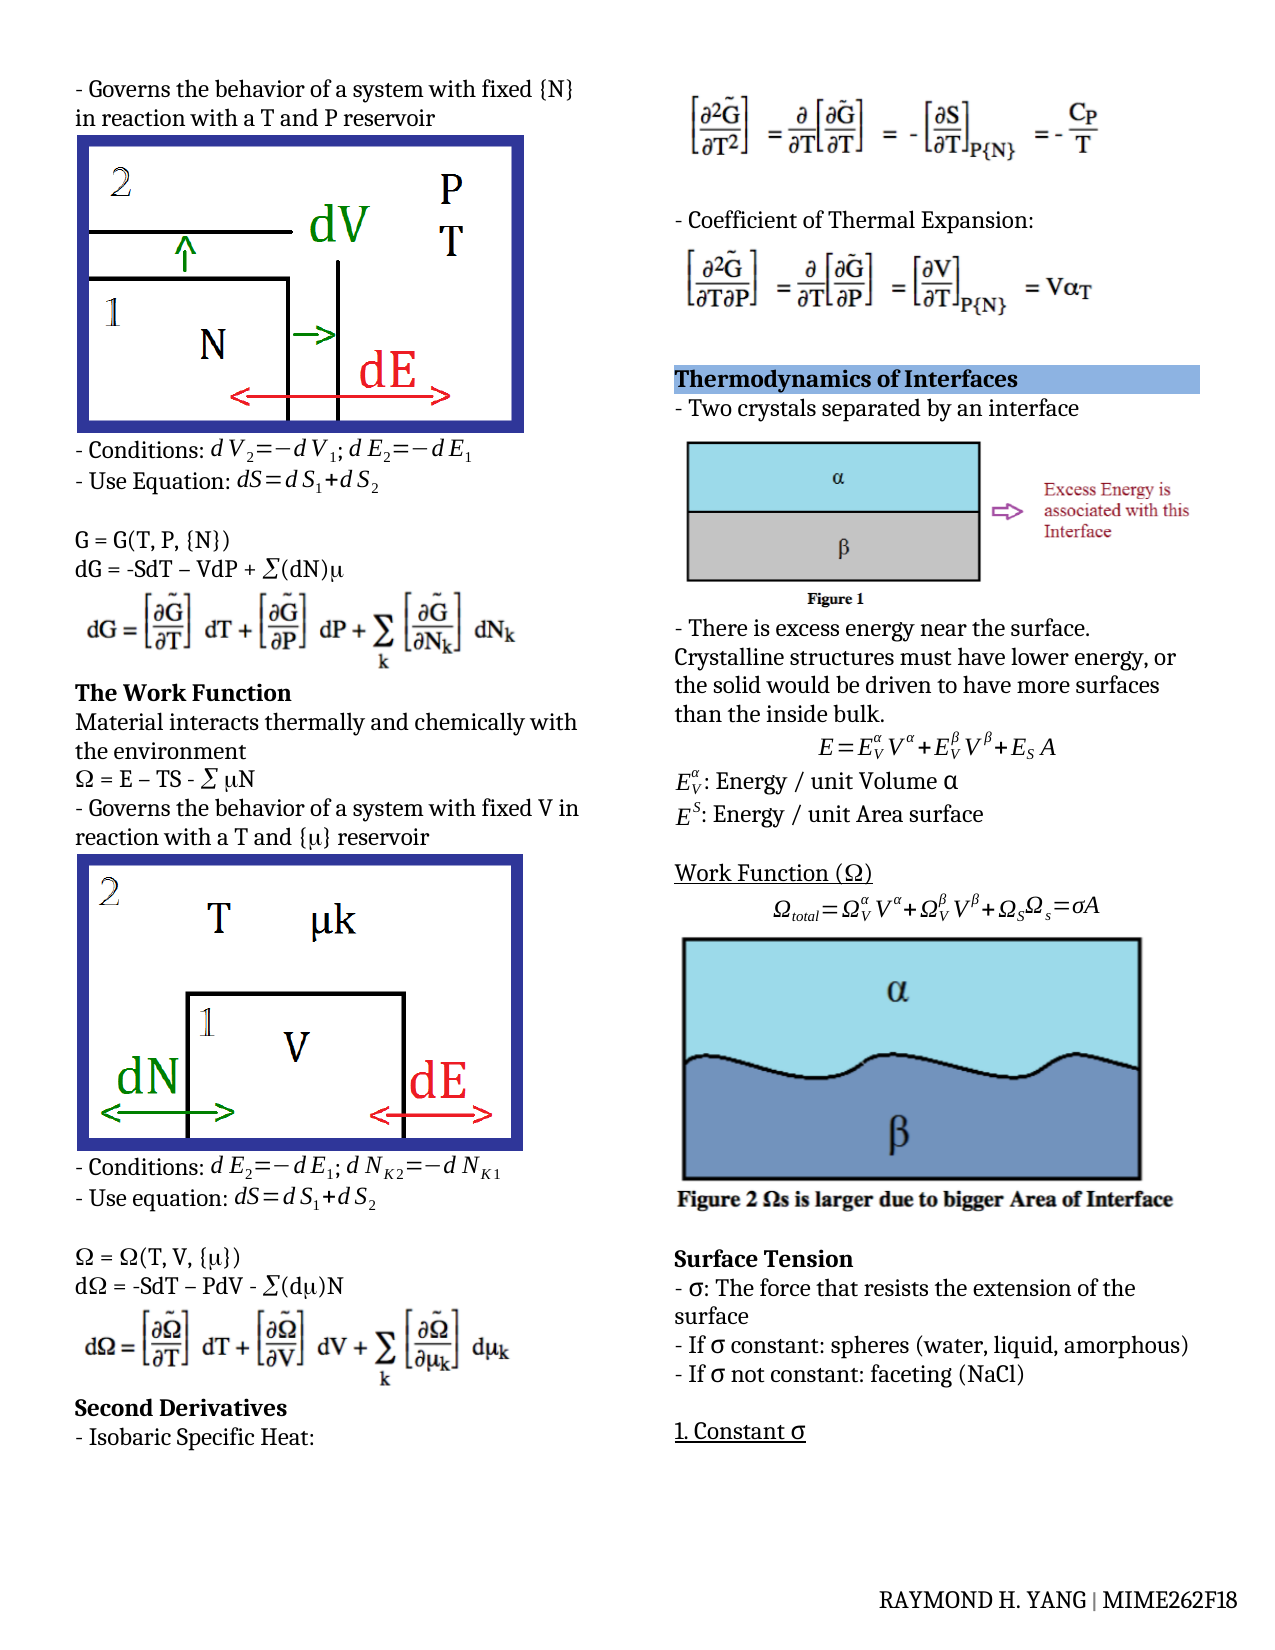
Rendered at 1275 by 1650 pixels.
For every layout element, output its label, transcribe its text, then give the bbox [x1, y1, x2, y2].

text dG = -SdT – VdP + (dN) [75, 554, 601, 583]
picture [674, 234, 1102, 337]
text - If σ not constant: faceting (NaCl) [674, 1360, 1200, 1388]
picture [674, 928, 1181, 1216]
text - Governs the behavior of a system with fixed V in reaction with a T and {} reservoir [75, 794, 601, 852]
text G = G(T, P, {N}) [75, 526, 601, 554]
text - If σ constant: spheres (water, liquid, amorphous) [674, 1331, 1200, 1360]
text - Coefficient of Thermal Expansion: [674, 206, 1200, 234]
text - There is excess energy near the surface. Crystalline structures must have lower energy, or the solid would be driven to have more surfaces than the inside bulk. [674, 614, 1200, 729]
text Thermodynamics of Interfaces [674, 365, 1200, 394]
text : Energy / unit Volume α [674, 764, 1200, 798]
text = (T, V, {}) [75, 1243, 601, 1272]
text - σ: The force that resists the extension of the surface [674, 1273, 1200, 1331]
text Work Function () [674, 858, 1200, 887]
text d = -SdT – PdV - (d)N [75, 1272, 601, 1300]
text Surface Tension [674, 1245, 1200, 1273]
picture [674, 422, 1200, 614]
text - Conditions: ; [75, 1151, 601, 1183]
text - Use Equation: [75, 466, 601, 497]
text : Energy / unit Area surface [674, 798, 1200, 830]
picture [75, 583, 538, 680]
text - Two crystals separated by an interface [674, 394, 1200, 422]
text Second Derivatives [75, 1394, 601, 1423]
picture [75, 1300, 519, 1395]
text = E – TS - N [75, 765, 601, 794]
picture [75, 132, 525, 435]
text - Use equation: [75, 1183, 601, 1214]
text The Work Function [75, 679, 601, 708]
text - Governs the behavior of a system with fixed {N} in reaction with a T and P reservoir [75, 75, 601, 132]
picture [75, 851, 526, 1152]
picture [674, 75, 1127, 177]
text - Conditions: ; [75, 434, 601, 466]
text - Isobaric Specific Heat: [75, 1423, 601, 1452]
text 1. Constant σ [674, 1417, 1200, 1446]
text Material interacts thermally and chemically with the environment [75, 708, 601, 765]
